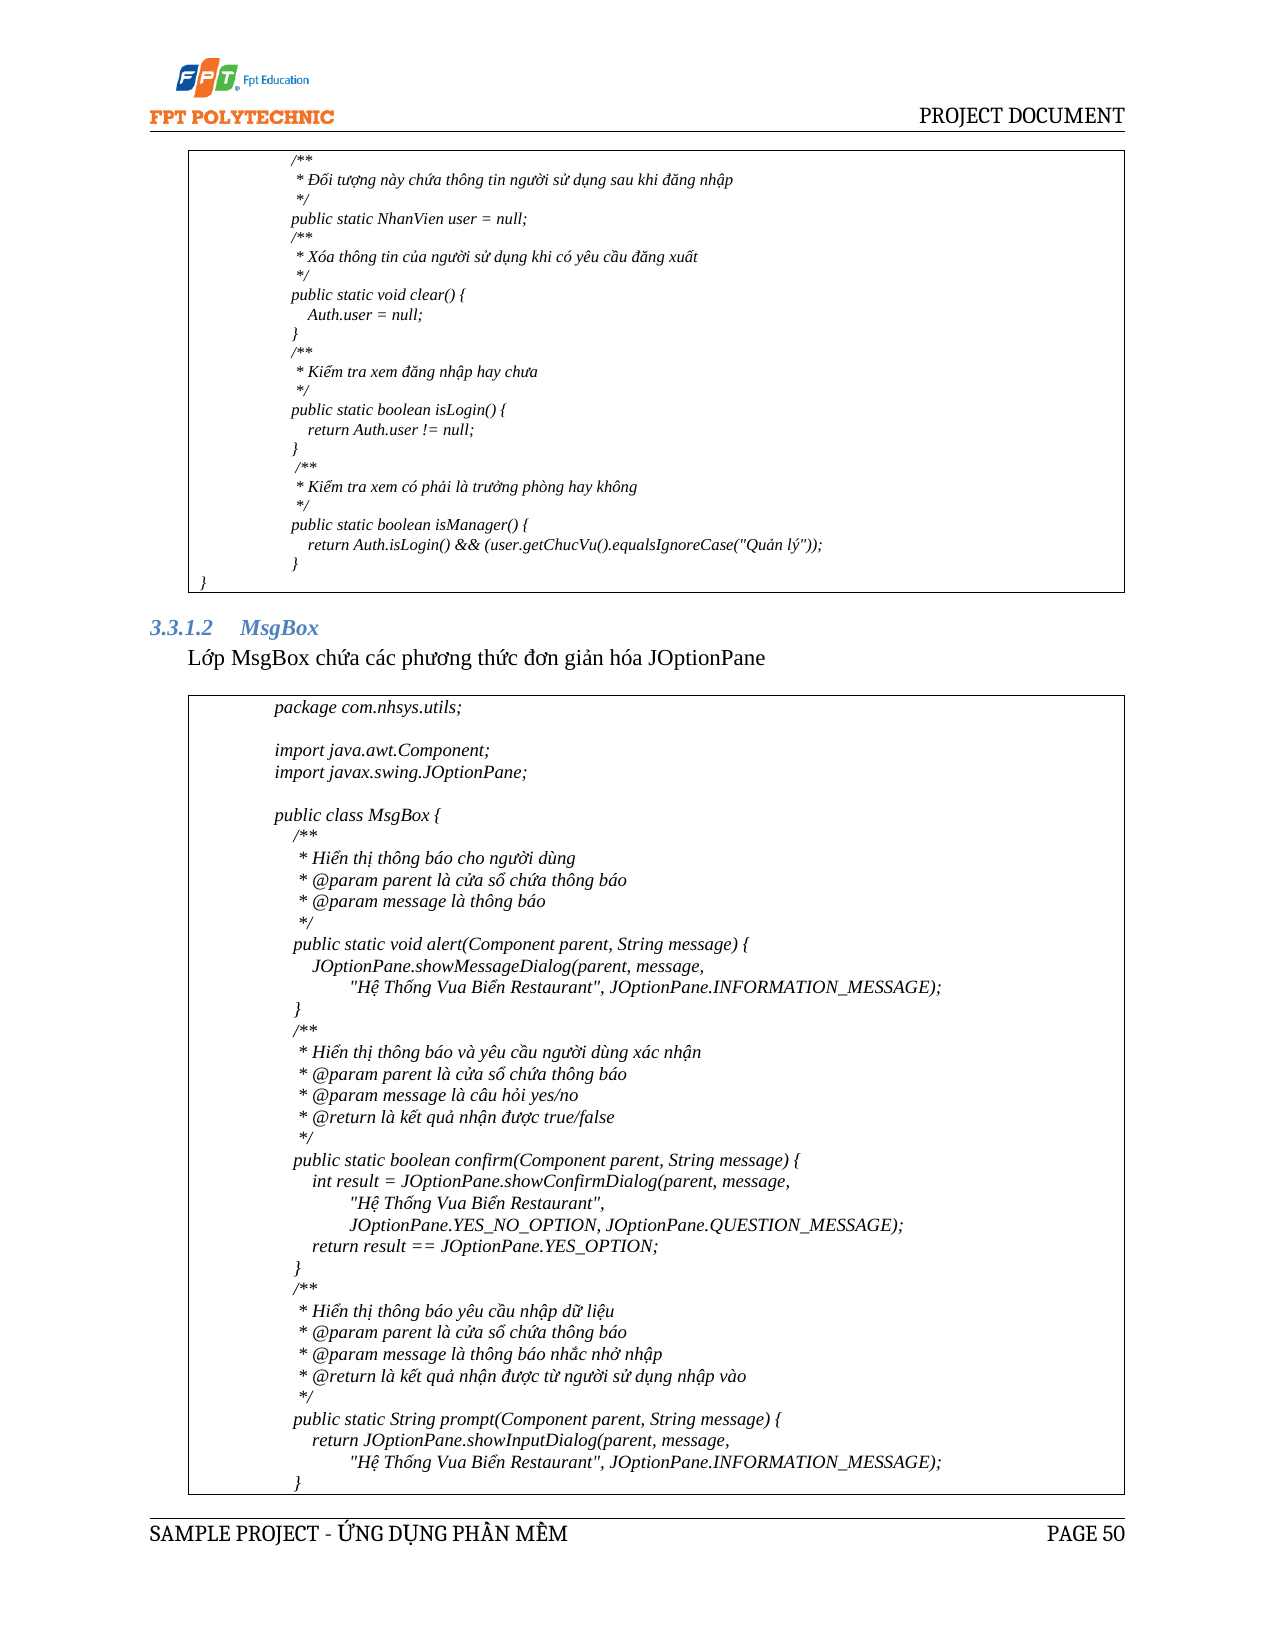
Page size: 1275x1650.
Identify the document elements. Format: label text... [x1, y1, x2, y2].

subtitle MsgBox [150, 614, 1125, 640]
picture [150, 58, 336, 124]
list Lớp MsgBox chứa các phương thức đơn giản hóa JOptionPane [187, 644, 1125, 670]
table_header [189, 151, 1124, 592]
